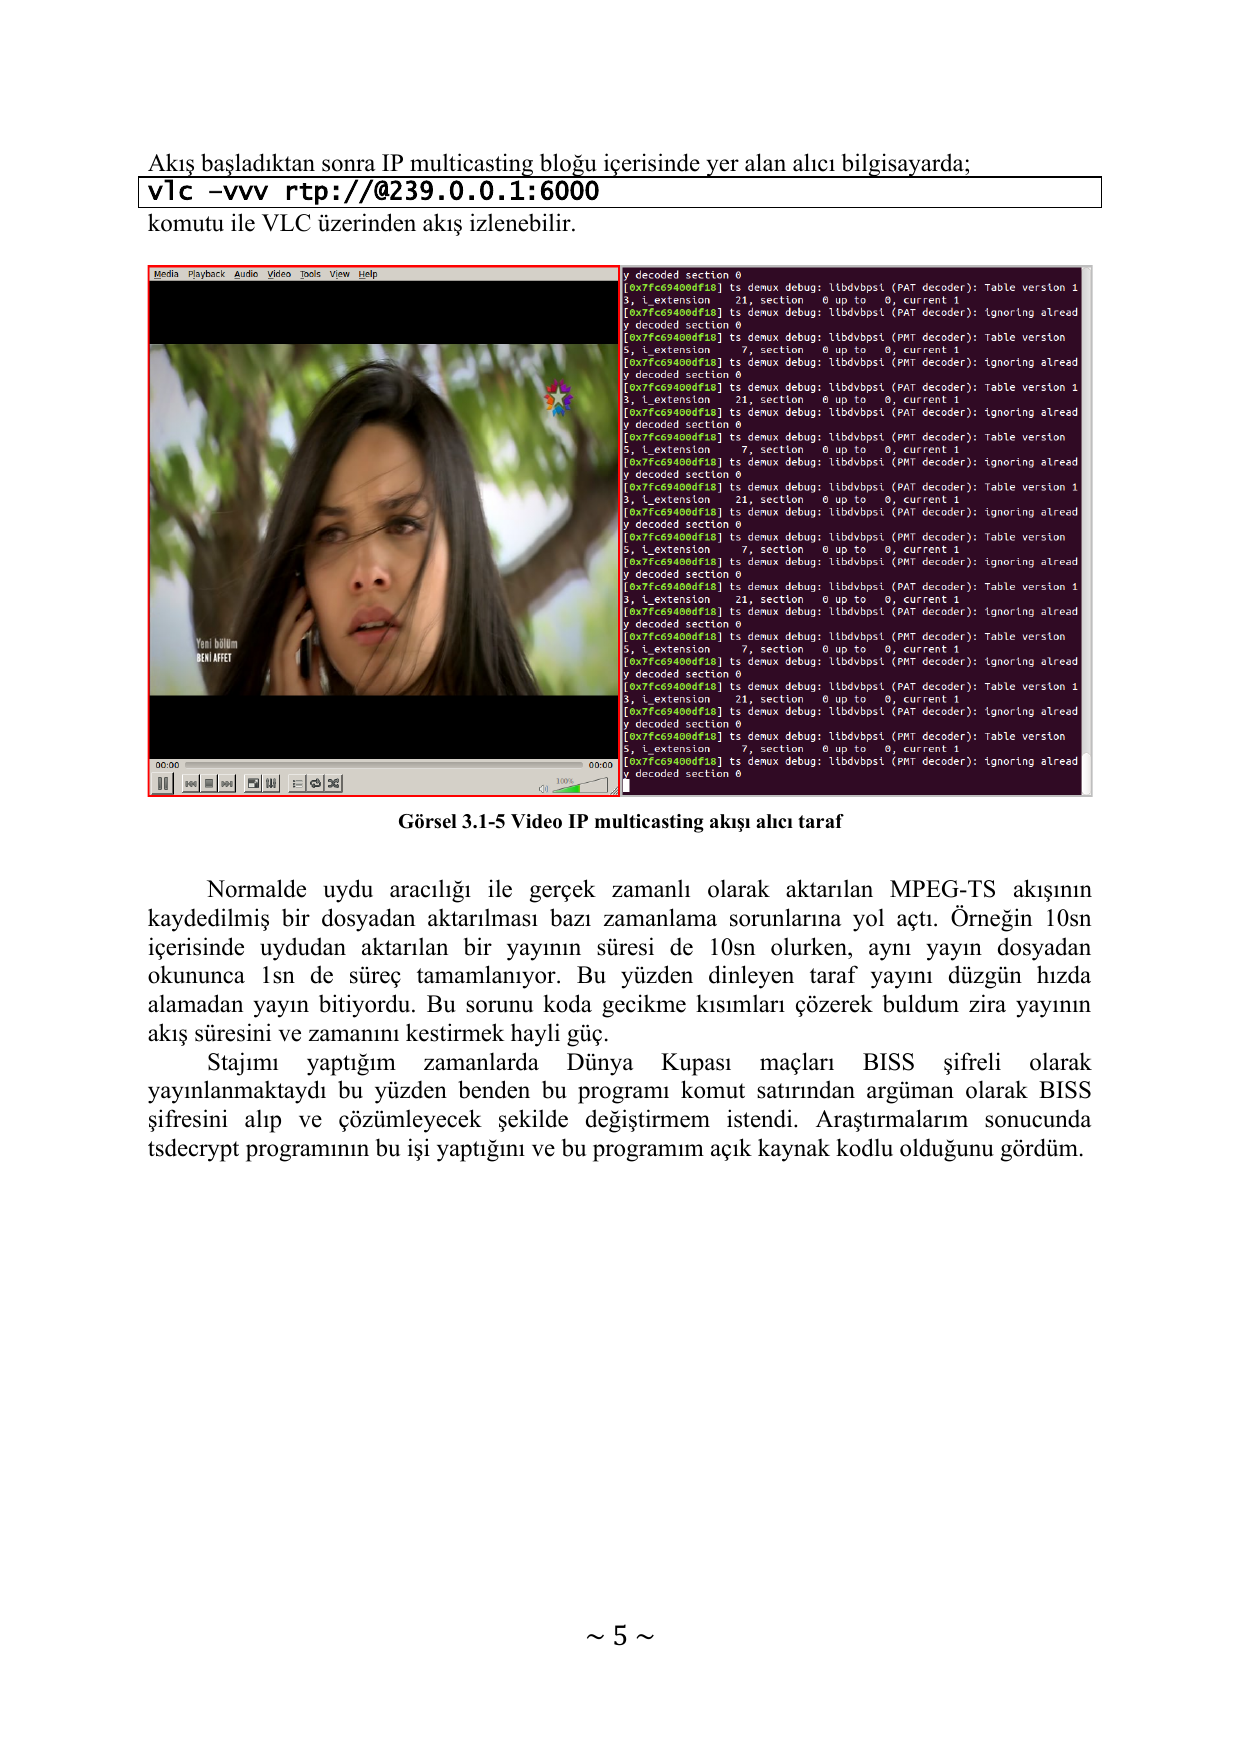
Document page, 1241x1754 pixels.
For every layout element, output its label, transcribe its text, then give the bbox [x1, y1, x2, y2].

text Stajımı yaptığım zamanlarda Dünya Kupası maçları BISS şifreli olarak yayınlanmaktaydı bu yüzden benden bu programı komut satırından argüman olarak BISS şifresini alıp ve çözümleyecek şekilde değiştirmem istendi. Araştırmalarım sonucunda tsdecrypt programının bu işi yaptığını ve bu programım açık kaynak kodlu olduğunu gördüm. [148, 1047, 1092, 1162]
text Akış başladıktan sonra IP multicasting bloğu içerisinde yer alan alıcı bilgisayarda; [148, 148, 1092, 176]
picture [147, 265, 1093, 797]
text Görsel 3.1-5 Video IP multicasting akışı alıcı taraf [148, 809, 1092, 833]
text vlc –vvv rtp://@239.0.0.1:6000 [139, 178, 1101, 207]
text Normalde uydu aracılığı ile gerçek zamanlı olarak aktarılan MPEG-TS akışının kaydedilmiş bir dosyadan aktarılması bazı zamanlama sorunlarına yol açtı. Örneğin 10sn içerisinde uydudan aktarılan bir yayının süresi de 10sn olurken, aynı yayın dosyadan okununca 1sn de süreç tamamlanıyor. Bu yüzden dinleyen taraf yayını düzgün hızda alamadan yayın bitiyordu. Bu sorunu koda gecikme kısımları çözerek buldum zira yayının akış süresini ve zamanını kestirmek hayli güç. [148, 874, 1092, 1047]
text komutu ile VLC üzerinden akış izlenebilir. [148, 208, 1092, 236]
